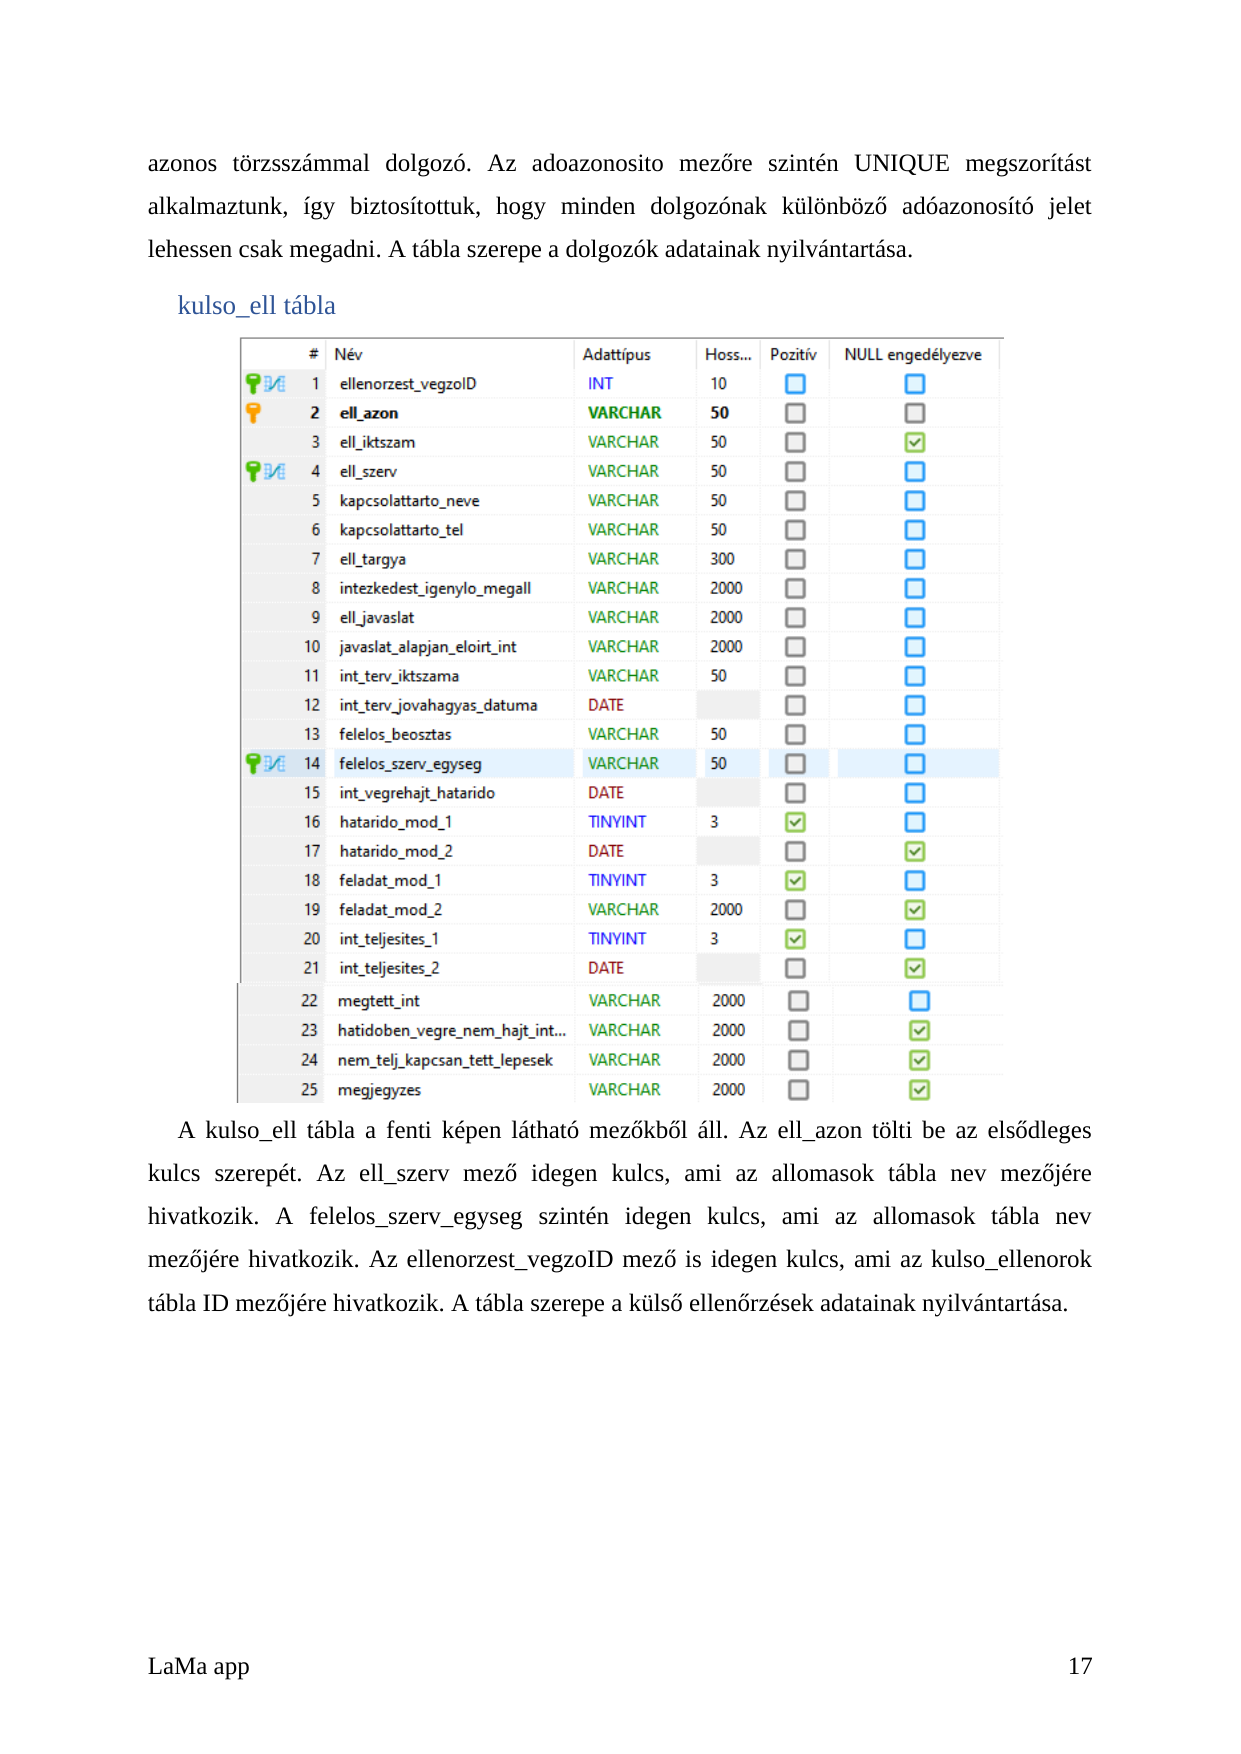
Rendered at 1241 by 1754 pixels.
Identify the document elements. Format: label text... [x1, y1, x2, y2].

text A kulso_ell tábla a fenti képen látható mezőkből áll. Az ell_azon tölti be az elsődleges kulcs szerepét. Az ell_szerv mező idegen kulcs, ami az allomasok tábla nev mezőjére hivatkozik. A felelos_szerv_egyseg szintén idegen kulcs, ami az allomasok tábla nev mezőjére hivatkozik. Az ellenorzest_vegzoID mező is idegen kulcs, ami az kulso_ellenorok tábla ID mezőjére hivatkozik. A tábla szerepe a külső ellenőrzések adatainak nyilvántartása. [148, 1115, 1093, 1316]
subtitle kulso_ell tábla [148, 289, 1093, 321]
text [148, 148, 1093, 263]
picture [236, 336, 1004, 1103]
